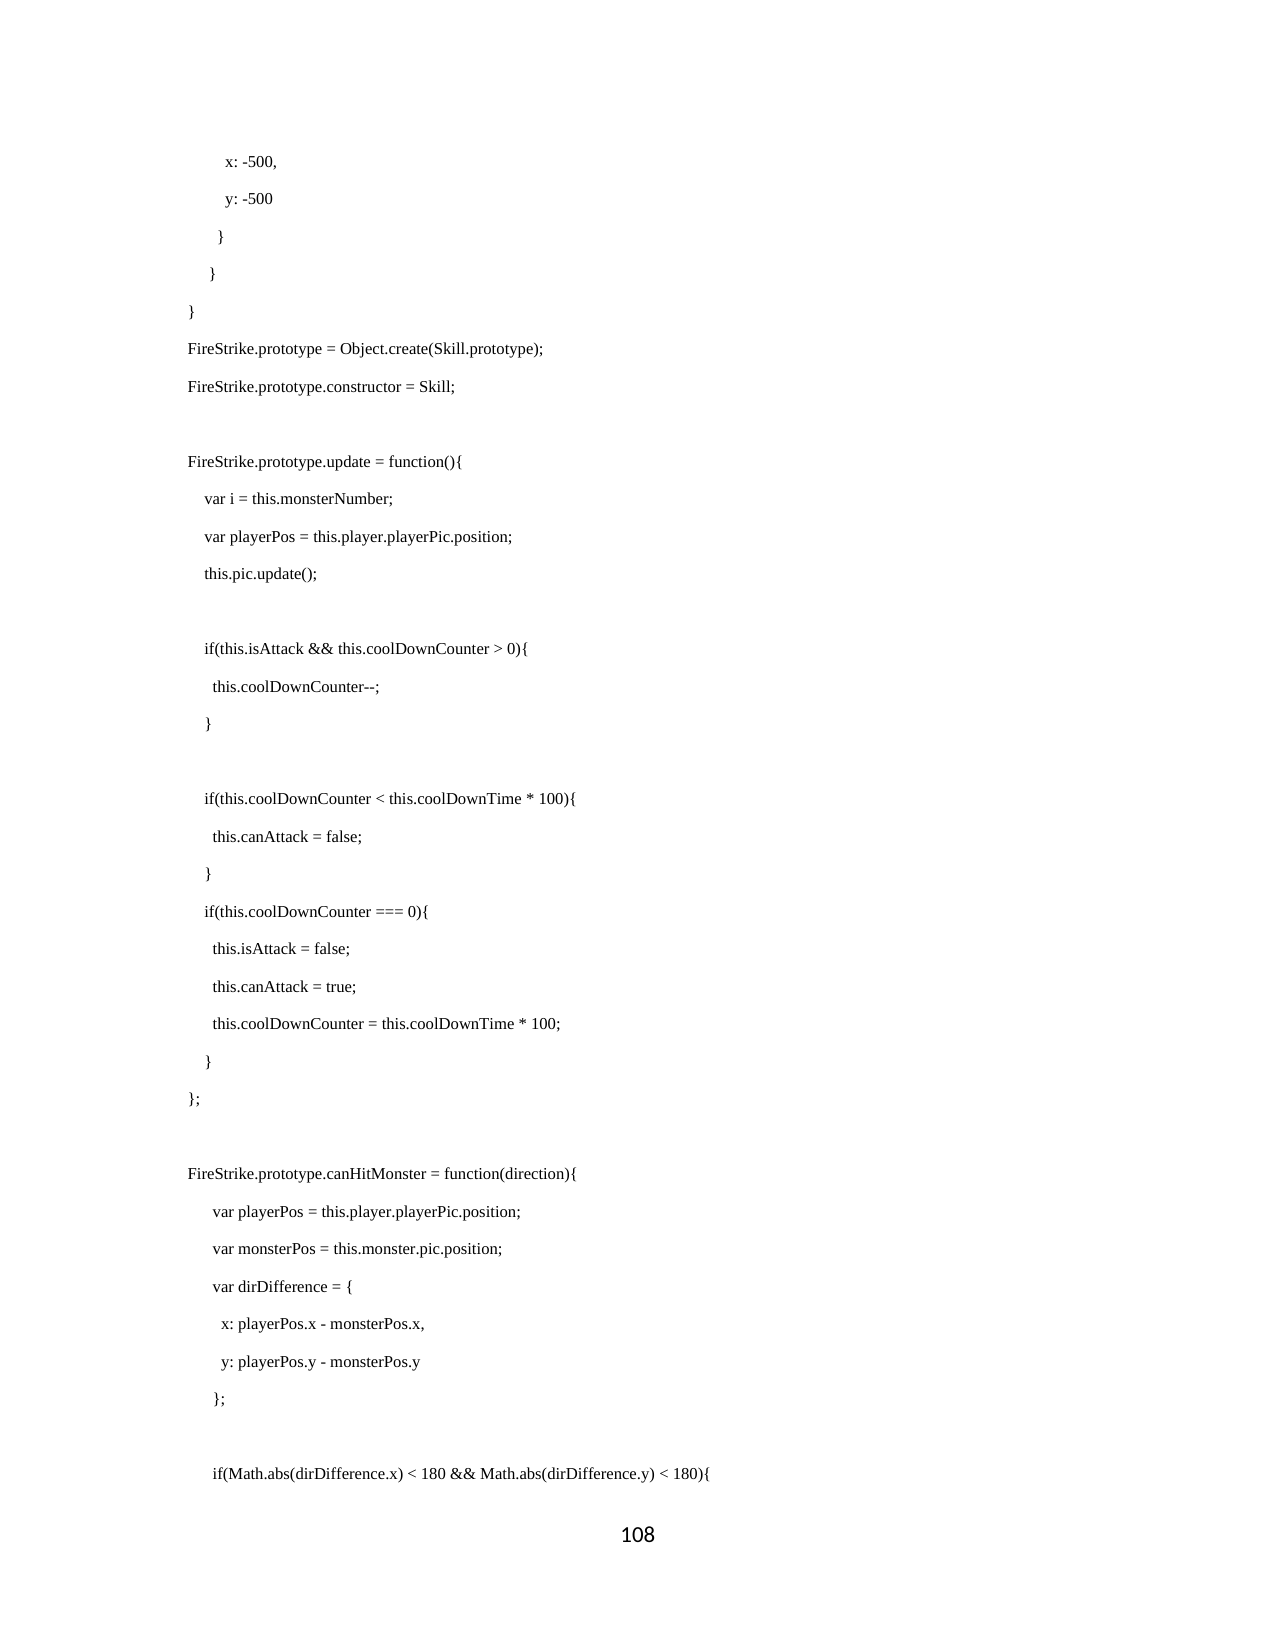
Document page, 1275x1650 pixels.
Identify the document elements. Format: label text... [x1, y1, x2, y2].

text this.pic.update(); [187, 562, 1087, 583]
text FireStrike.prototype.canHitMonster = function(direction){ [187, 1162, 1087, 1183]
text } [187, 862, 1087, 883]
text FireStrike.prototype = Object.create(Skill.prototype); [187, 337, 1087, 358]
text }; [187, 1387, 1087, 1408]
text var playerPos = this.player.playerPic.position; [187, 525, 1087, 546]
text FireStrike.prototype.update = function(){ [187, 450, 1087, 471]
text if(Math.abs(dirDifference.x) < 180 && Math.abs(dirDifference.y) < 180){ [187, 1462, 1087, 1483]
text x: -500, [187, 150, 1087, 171]
text var monsterPos = this.monster.pic.position; [187, 1237, 1087, 1258]
text var dirDifference = { [187, 1275, 1087, 1296]
text } [187, 300, 1087, 321]
text this.isAttack = false; [187, 937, 1087, 958]
text }; [187, 1087, 1087, 1108]
text this.coolDownCounter--; [187, 675, 1087, 696]
text if(this.isAttack && this.coolDownCounter > 0){ [187, 637, 1087, 658]
text } [187, 225, 1087, 246]
text x: playerPos.x - monsterPos.x, [187, 1312, 1087, 1333]
text } [187, 712, 1087, 733]
text this.coolDownCounter = this.coolDownTime * 100; [187, 1012, 1087, 1033]
text var playerPos = this.player.playerPic.position; [187, 1200, 1087, 1221]
text y: -500 [187, 187, 1087, 208]
text if(this.coolDownCounter < this.coolDownTime * 100){ [187, 787, 1087, 808]
text } [187, 262, 1087, 283]
text var i = this.monsterNumber; [187, 487, 1087, 508]
text FireStrike.prototype.constructor = Skill; [187, 375, 1087, 396]
text this.canAttack = false; [187, 825, 1087, 846]
text y: playerPos.y - monsterPos.y [187, 1350, 1087, 1371]
text } [187, 1050, 1087, 1071]
text this.canAttack = true; [187, 975, 1087, 996]
text if(this.coolDownCounter === 0){ [187, 900, 1087, 921]
